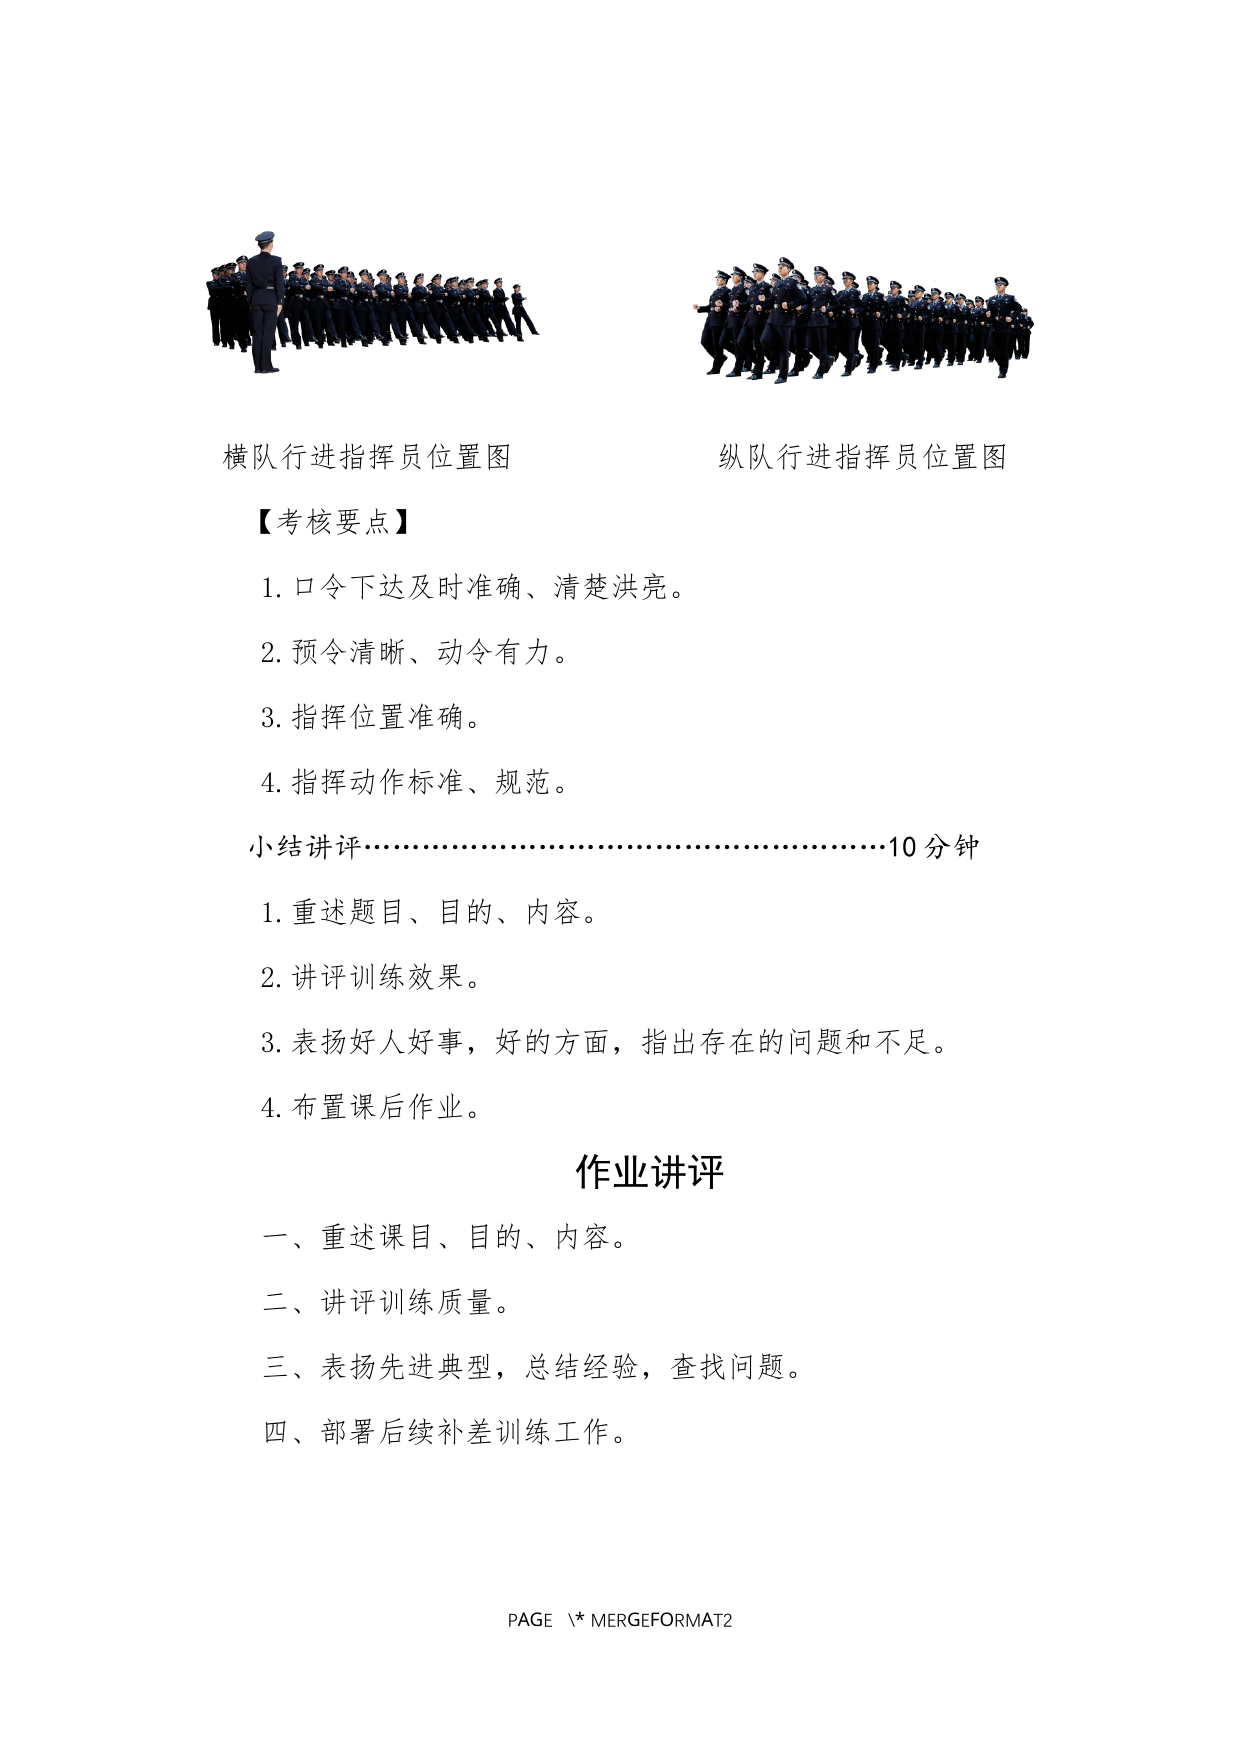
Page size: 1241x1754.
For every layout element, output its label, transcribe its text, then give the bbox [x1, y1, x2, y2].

text 4.指挥动作标准、规范。 [187, 747, 1053, 812]
text 3.指挥位置准确。 [187, 682, 1053, 747]
text 三、表扬先进典型，总结经验，查找问题。 [187, 1332, 1053, 1397]
text 【考核要点】 [187, 487, 1053, 552]
text 3.表扬好人好事，好的方面，指出存在的问题和不足。 [187, 1007, 1053, 1072]
text 小结讲评………………………………………………10分钟 [246, 812, 1053, 877]
text 2.预令清晰、动令有力。 [187, 617, 1053, 682]
text 一、重述课目、目的、内容。 [187, 1202, 1053, 1267]
text 1.重述题目、目的、内容。 [187, 877, 1053, 942]
text 二、讲评训练质量。 [187, 1267, 1053, 1332]
text 横队行进指挥员位置图 纵队行进指挥员位置图 [187, 422, 1053, 487]
picture [187, 173, 542, 411]
text 作业讲评 [246, 1137, 1053, 1202]
text 四、部署后续补差训练工作。 [187, 1397, 1053, 1462]
text 2.讲评训练效果。 [187, 942, 1053, 1007]
text 1.口令下达及时准确、清楚洪亮。 [187, 552, 1053, 617]
picture [691, 173, 1047, 411]
text 4.布置课后作业。 [187, 1072, 1053, 1137]
